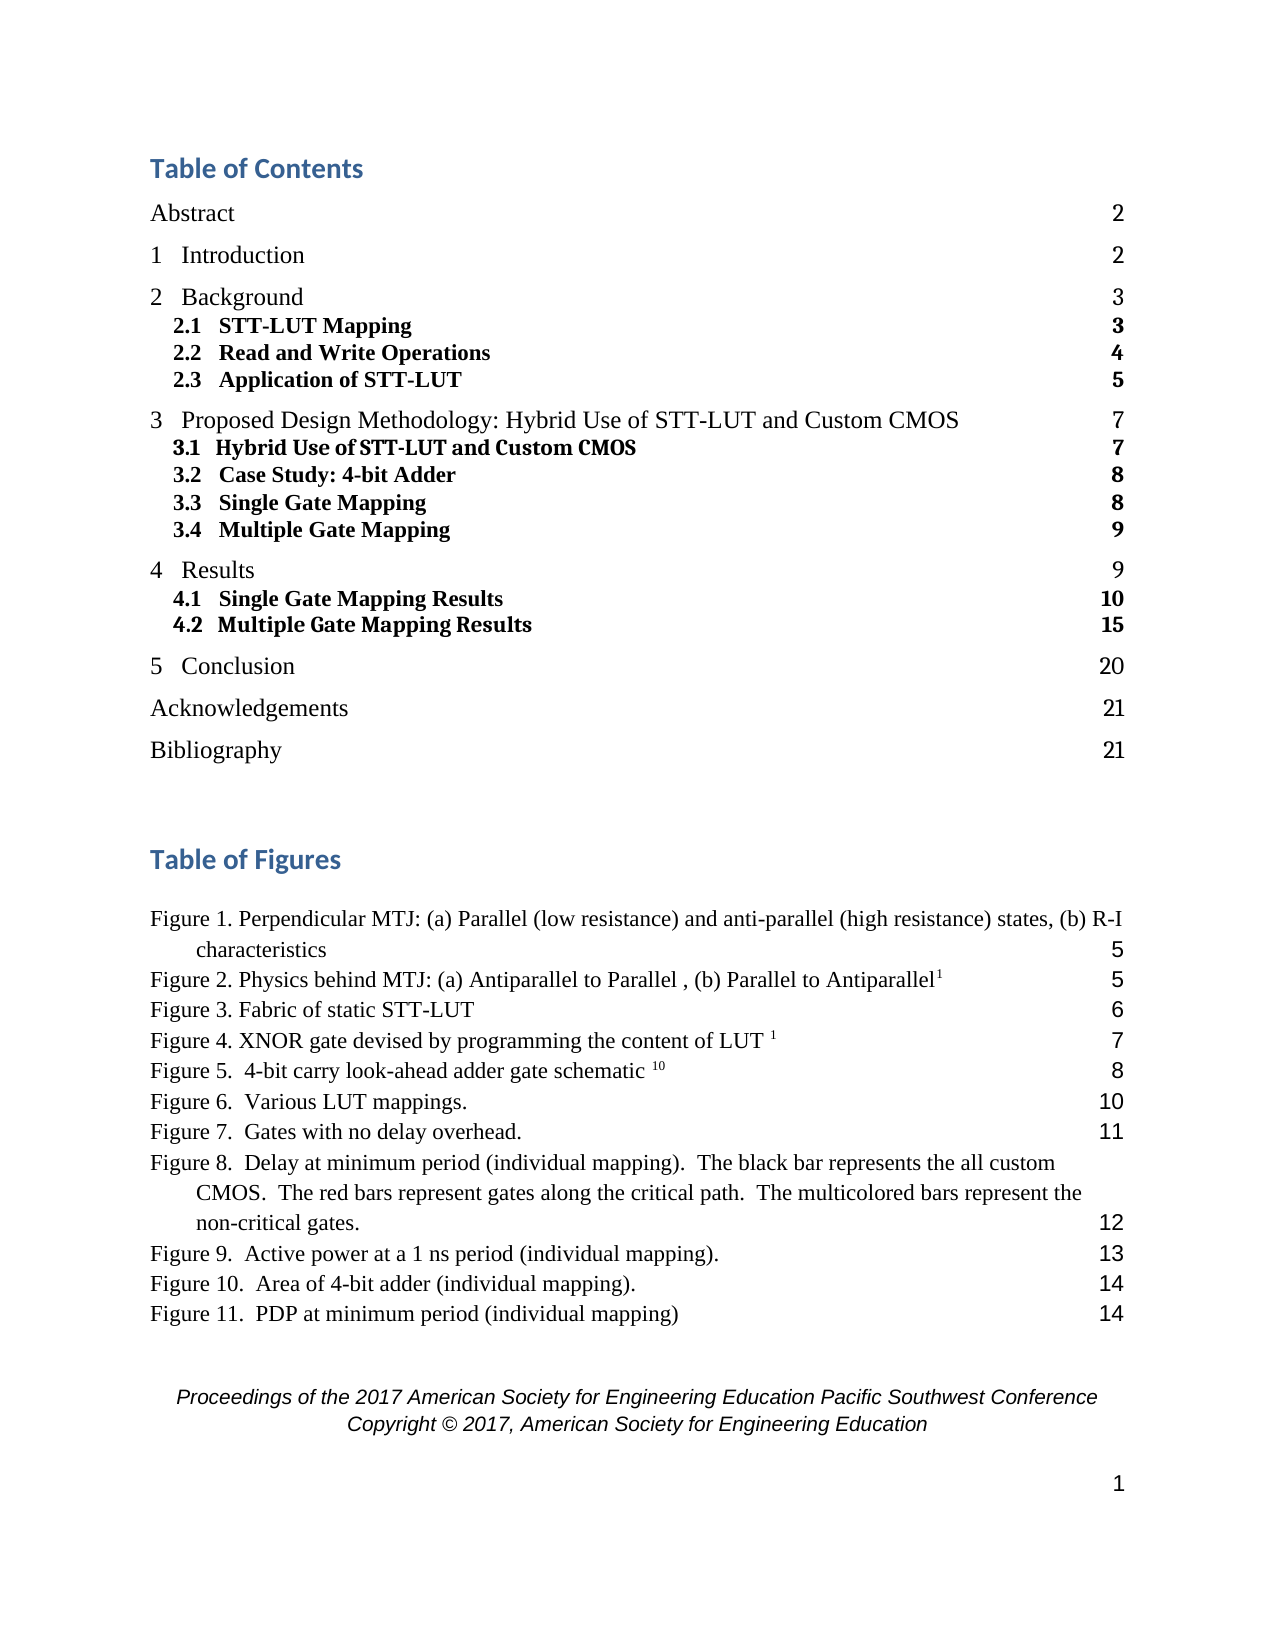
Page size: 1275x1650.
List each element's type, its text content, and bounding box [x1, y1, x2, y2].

text Table of Contents [150, 150, 1125, 186]
text Table of Figures [150, 841, 1125, 877]
